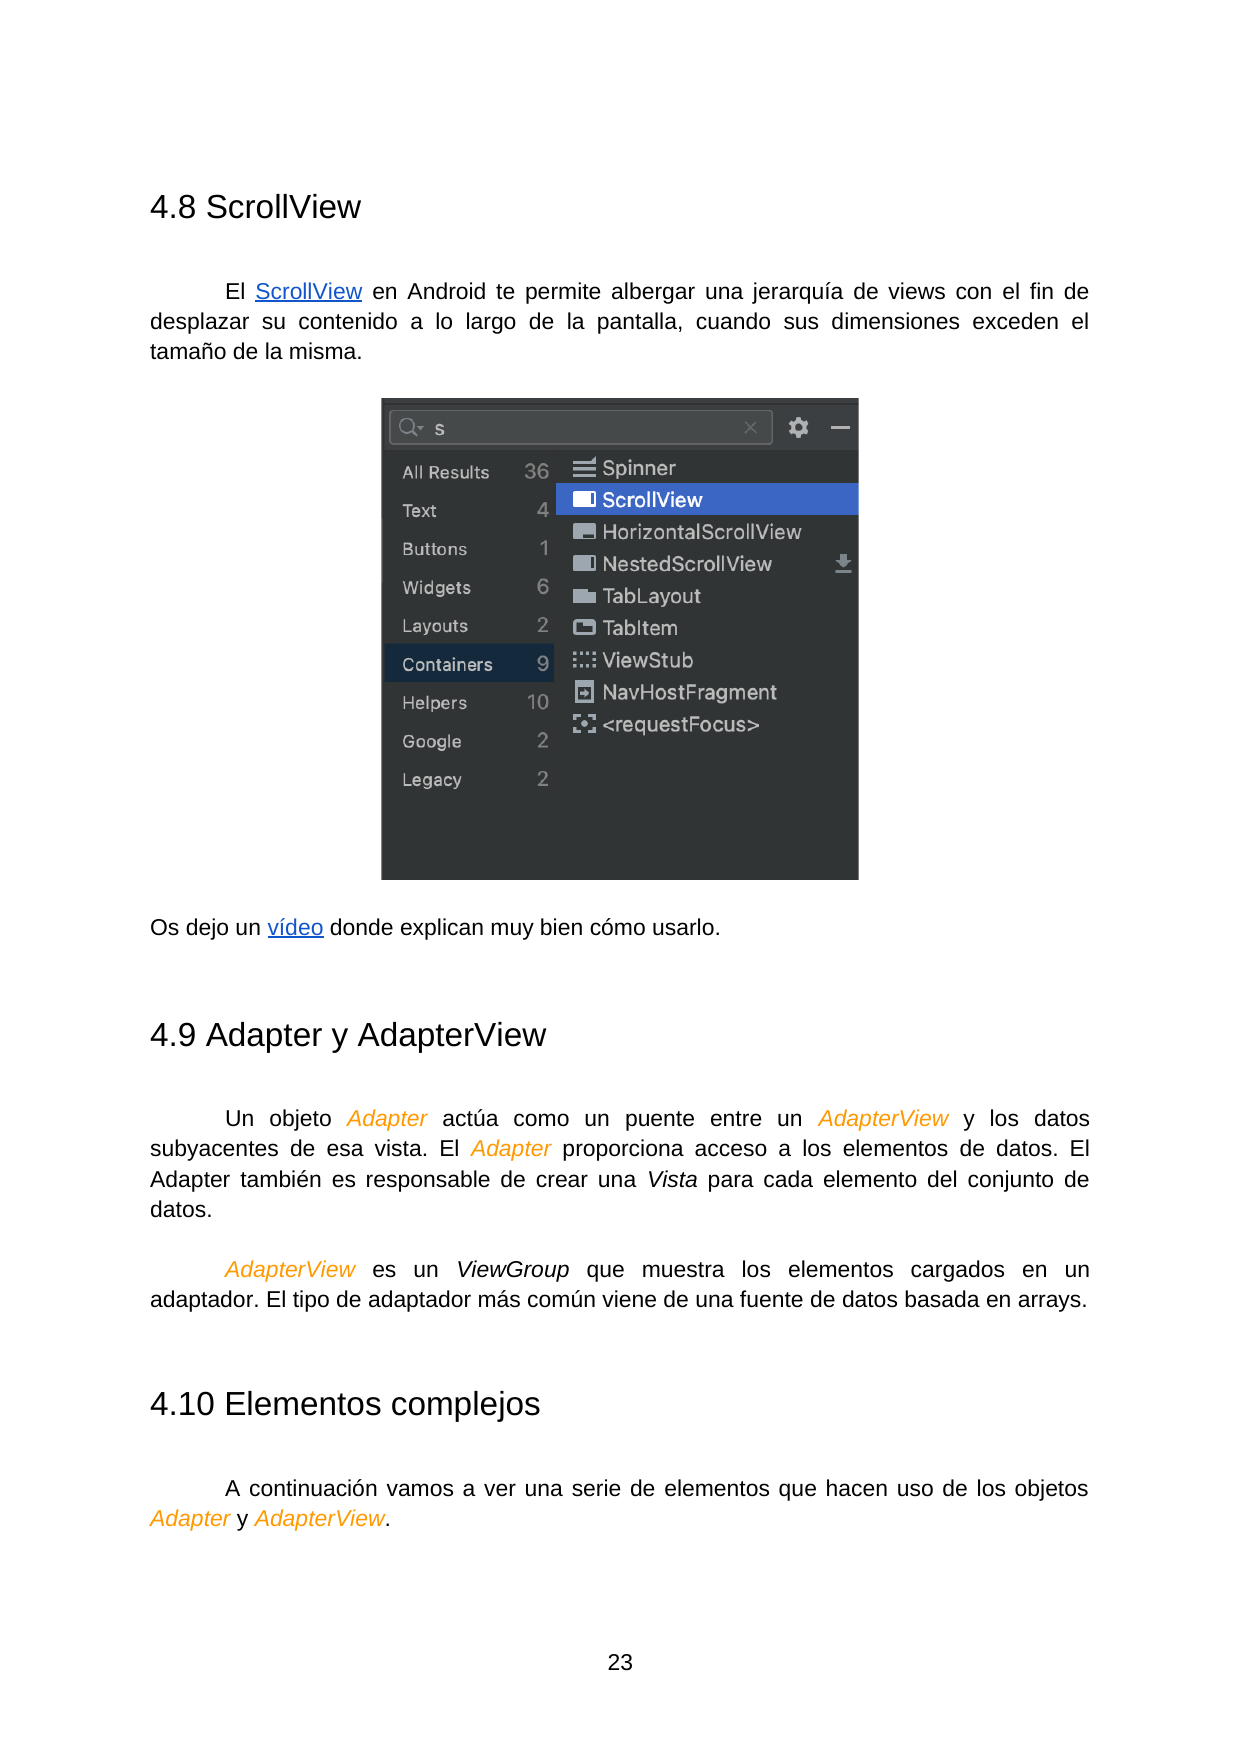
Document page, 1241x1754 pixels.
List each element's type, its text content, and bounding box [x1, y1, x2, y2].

text El ScrollView en Android te permite albergar una jerarquía de views con el fin de desplazar su contenido a lo largo de la pantalla, cuando sus dimensiones exceden el tamaño de la misma. [150, 278, 1090, 364]
text A continuación vamos a ver una serie de elementos que hacen uso de los objetos Adapter y AdapterView. [150, 1474, 1090, 1531]
picture [381, 398, 859, 880]
text Un objeto Adapter actúa como un puente entre un AdapterView y los datos subyacentes de esa vista. El Adapter proporciona acceso a los elementos de datos. El Adapter también es responsable de crear una Vista para cada elemento del conjunto de datos. [150, 1105, 1090, 1222]
text AdapterView es un ViewGroup que muestra los elementos cargados en un adaptador. El tipo de adaptador más común viene de una fuente de datos basada en arrays. [150, 1256, 1090, 1313]
subtitle 4.9 Adapter y AdapterView [150, 1015, 1090, 1053]
text Os dejo un vídeo donde explican muy bien cómo usarlo. [150, 914, 1090, 940]
subtitle 4.10 Elementos complejos [150, 1384, 1090, 1423]
subtitle 4.8 ScrollView [150, 187, 1090, 226]
